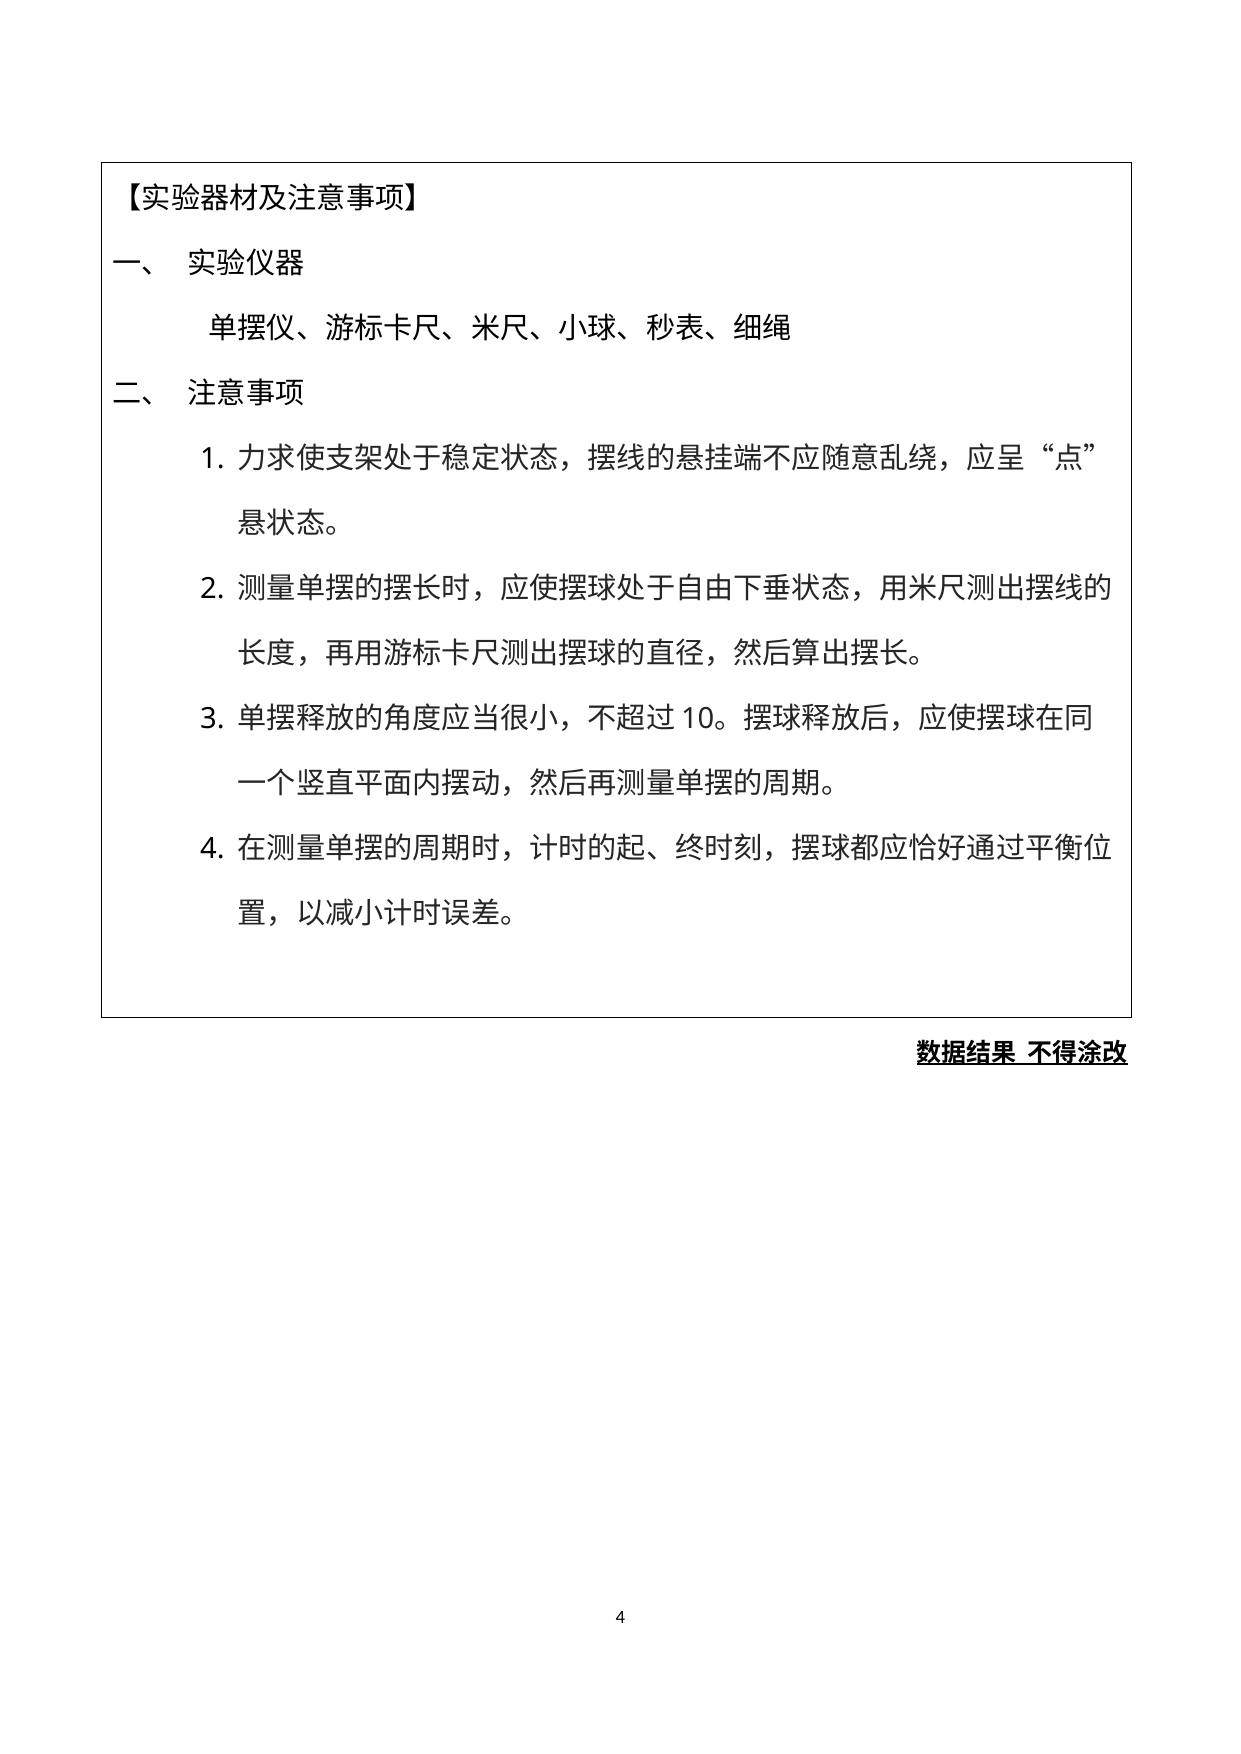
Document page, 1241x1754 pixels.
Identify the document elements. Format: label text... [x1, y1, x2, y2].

text 数据结果 不得涂改 [112, 1018, 1128, 1083]
table_cell 【实验器材及注意事项】 实验仪器 单摆仪、游标卡尺、米尺、小球、秒表、细绳 注意事项 力求使支架处于稳定状态，摆线的悬挂端不应随意乱绕，应呈“点”悬状态。 测量单摆的摆长时，应使摆球处于自由下垂状态，用米尺测出摆线的长度，再用游标卡尺测出摆球的直径，然后算出摆长。 单摆释放的角度应当很小，不超过10。摆球释放后，应使摆球在同一个竖直平面内摆动，然后再测量单摆的周期。 在测量单摆的周期时，计时的起、终时刻，摆球都应恰好通过平衡位置，以减小计时误差。 [102, 163, 1131, 1017]
